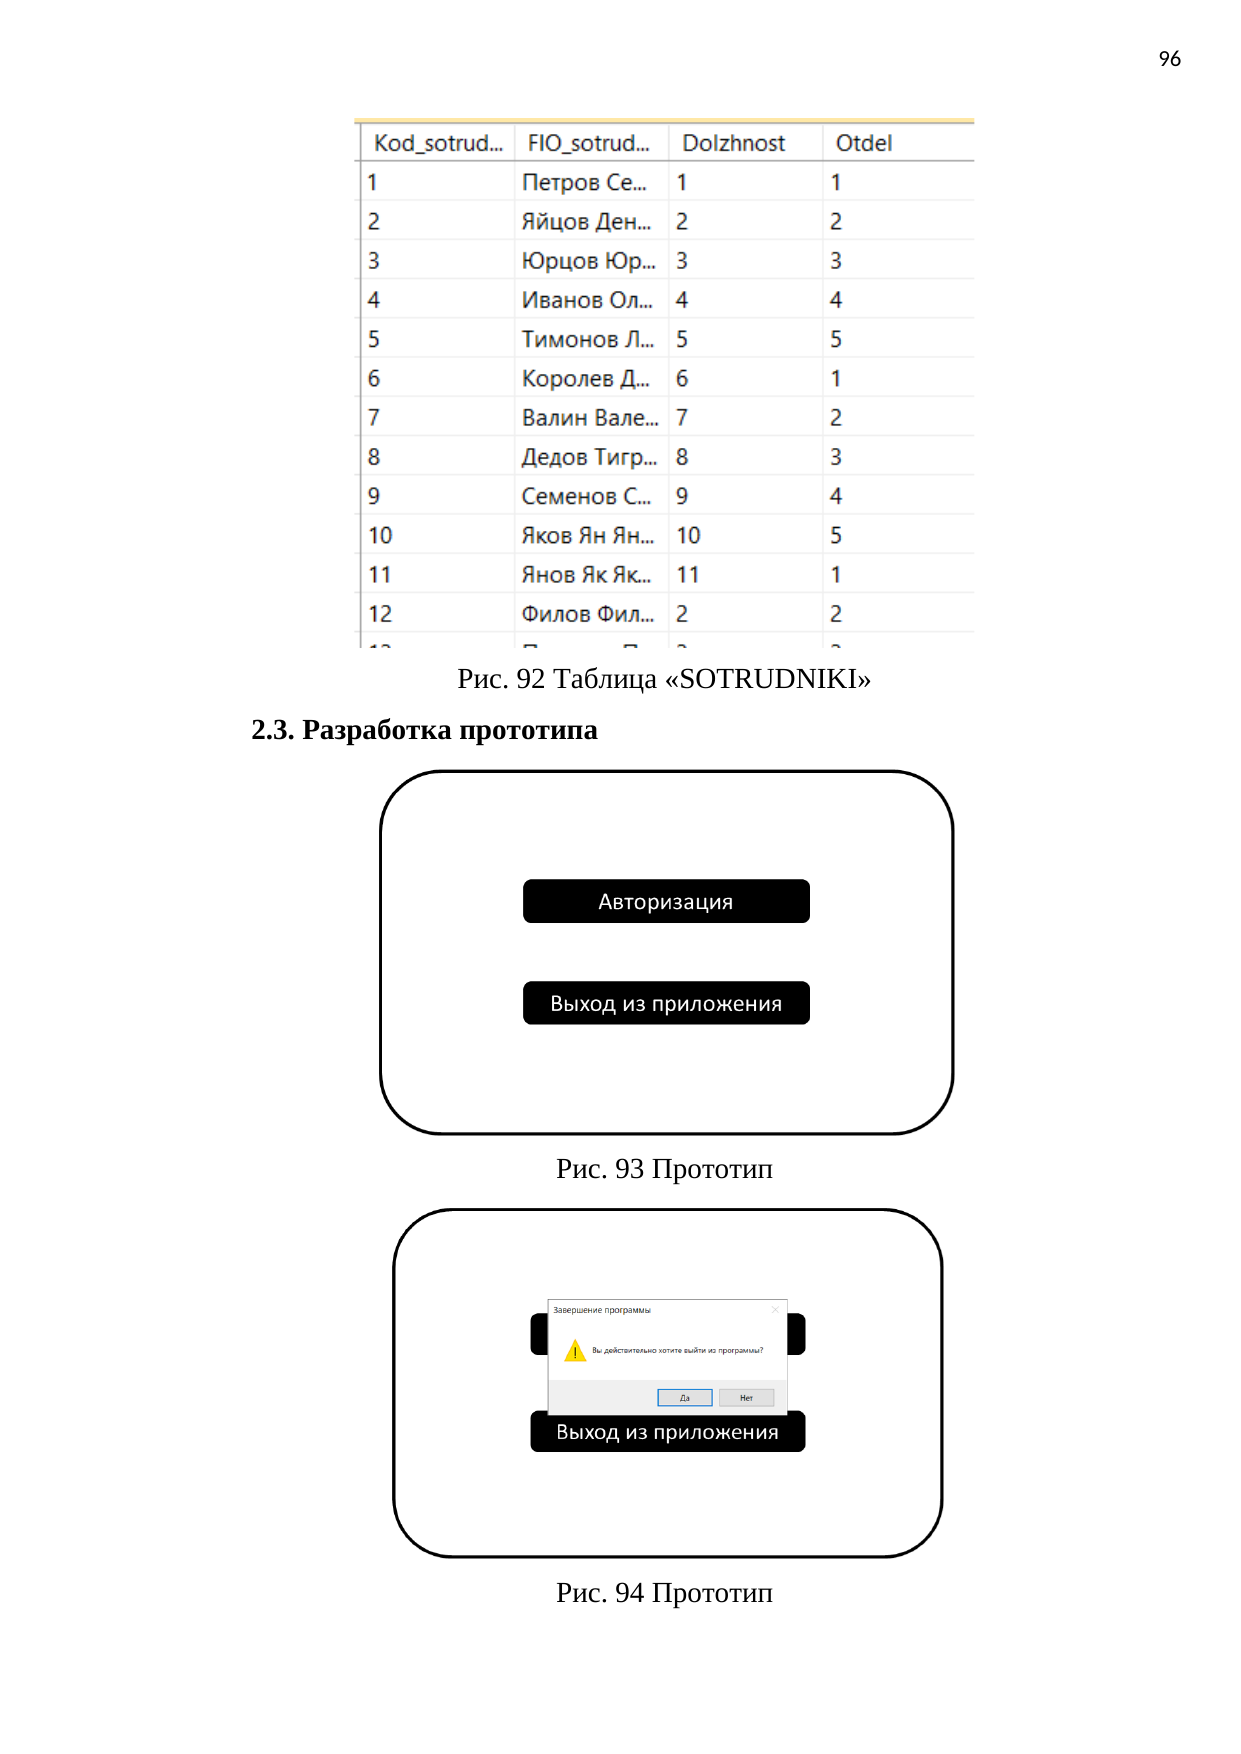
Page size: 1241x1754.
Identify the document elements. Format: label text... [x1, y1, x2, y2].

text Рис. 94 Прототип [177, 1576, 1152, 1609]
picture [383, 1201, 946, 1562]
text Рис. 92 Таблица «SOTRUDNIKI» [177, 662, 1152, 695]
picture [354, 118, 975, 648]
text Рис. 93 Прототип [177, 1151, 1152, 1185]
text 2.3. Разработка прототипа [177, 712, 1152, 745]
picture [369, 762, 960, 1138]
